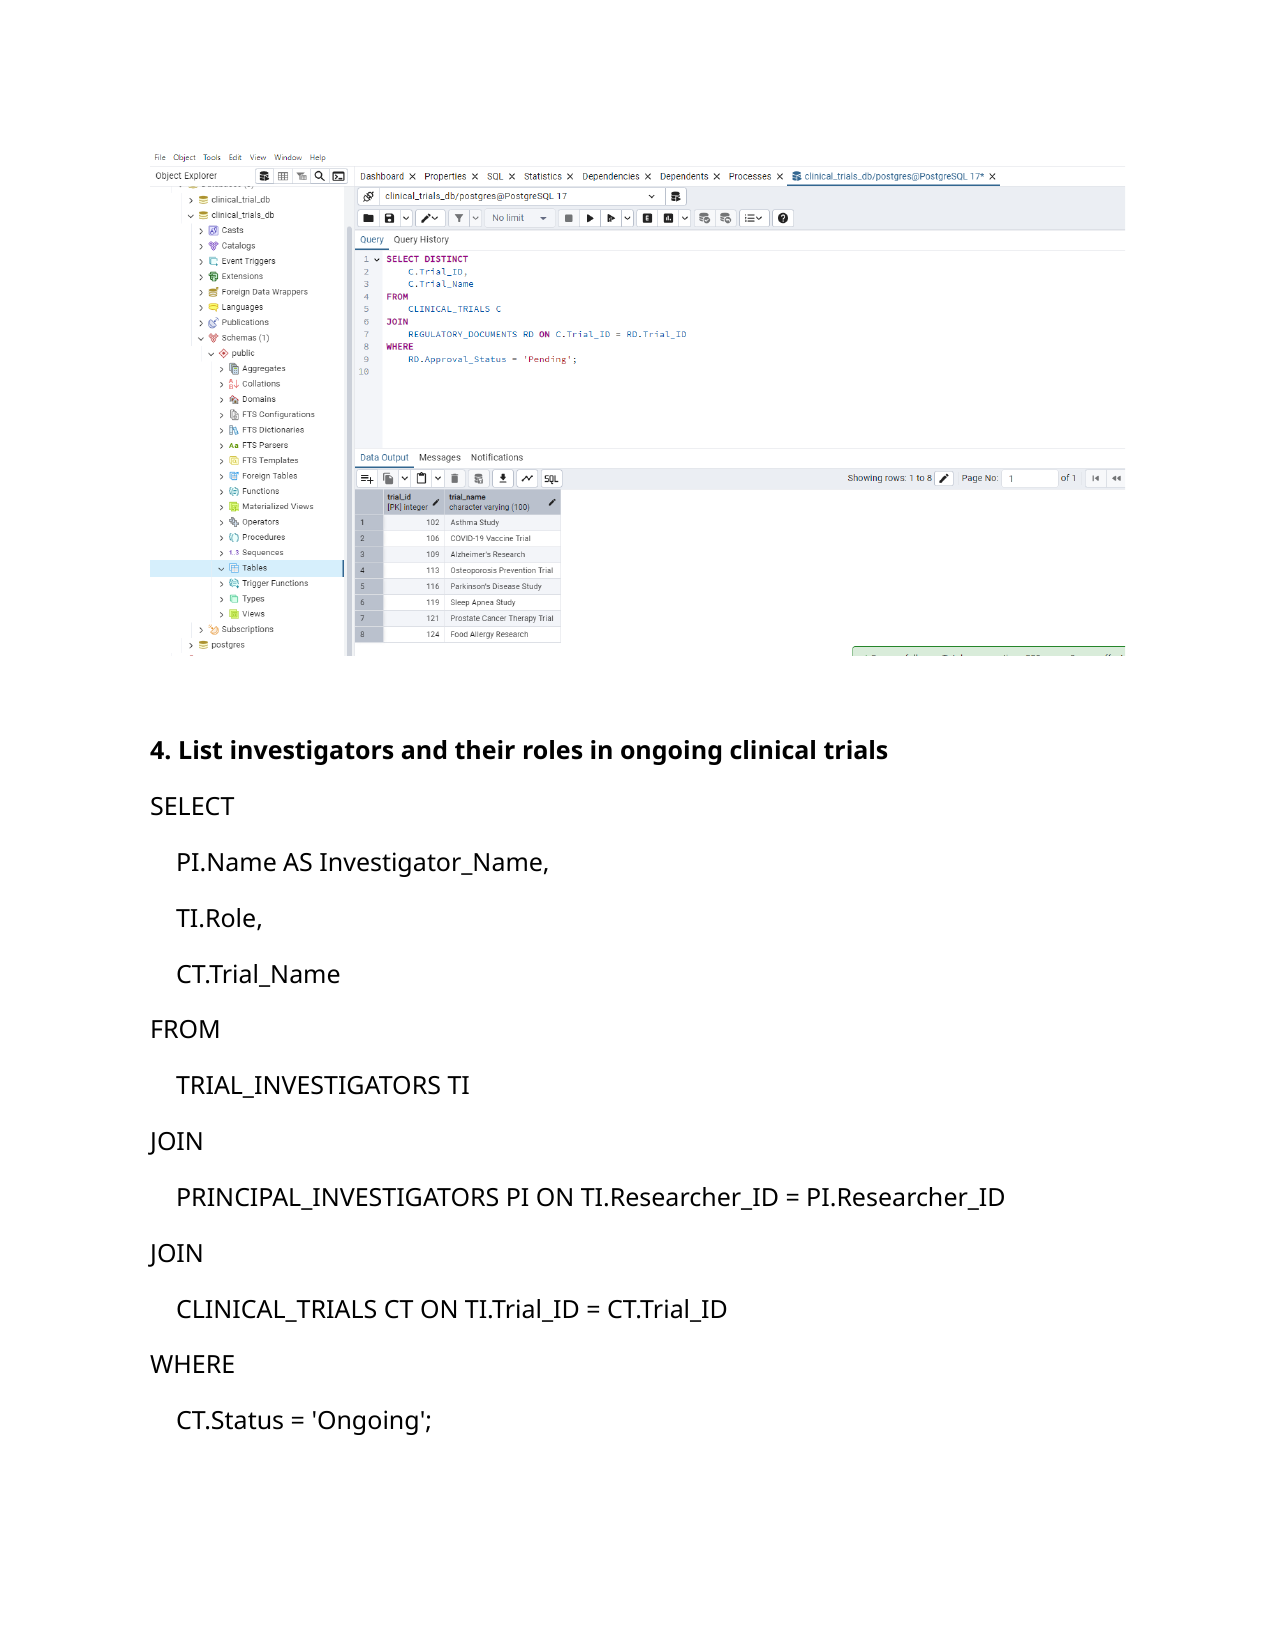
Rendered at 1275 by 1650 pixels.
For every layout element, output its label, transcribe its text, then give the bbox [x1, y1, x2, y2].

picture [150, 150, 1125, 656]
text JOIN [150, 1235, 1125, 1269]
text TRIAL_INVESTIGATORS TI [150, 1068, 1125, 1102]
text WHERE [150, 1347, 1125, 1381]
text PRINCIPAL_INVESTIGATORS PI ON TI.Researcher_ID = PI.Researcher_ID [150, 1179, 1125, 1214]
text JOIN [150, 1124, 1125, 1158]
text TI.Role, [150, 900, 1125, 934]
text SELECT [150, 789, 1125, 823]
text PI.Name AS Investigator_Name, [150, 844, 1125, 879]
text CT.Status = 'Ongoing'; [150, 1403, 1125, 1437]
text FROM [150, 1012, 1125, 1046]
text CT.Trial_Name [150, 956, 1125, 990]
text 4. List investigators and their roles in ongoing clinical trials [150, 733, 1125, 767]
text CLINICAL_TRIALS CT ON TI.Trial_ID = CT.Trial_ID [150, 1291, 1125, 1325]
